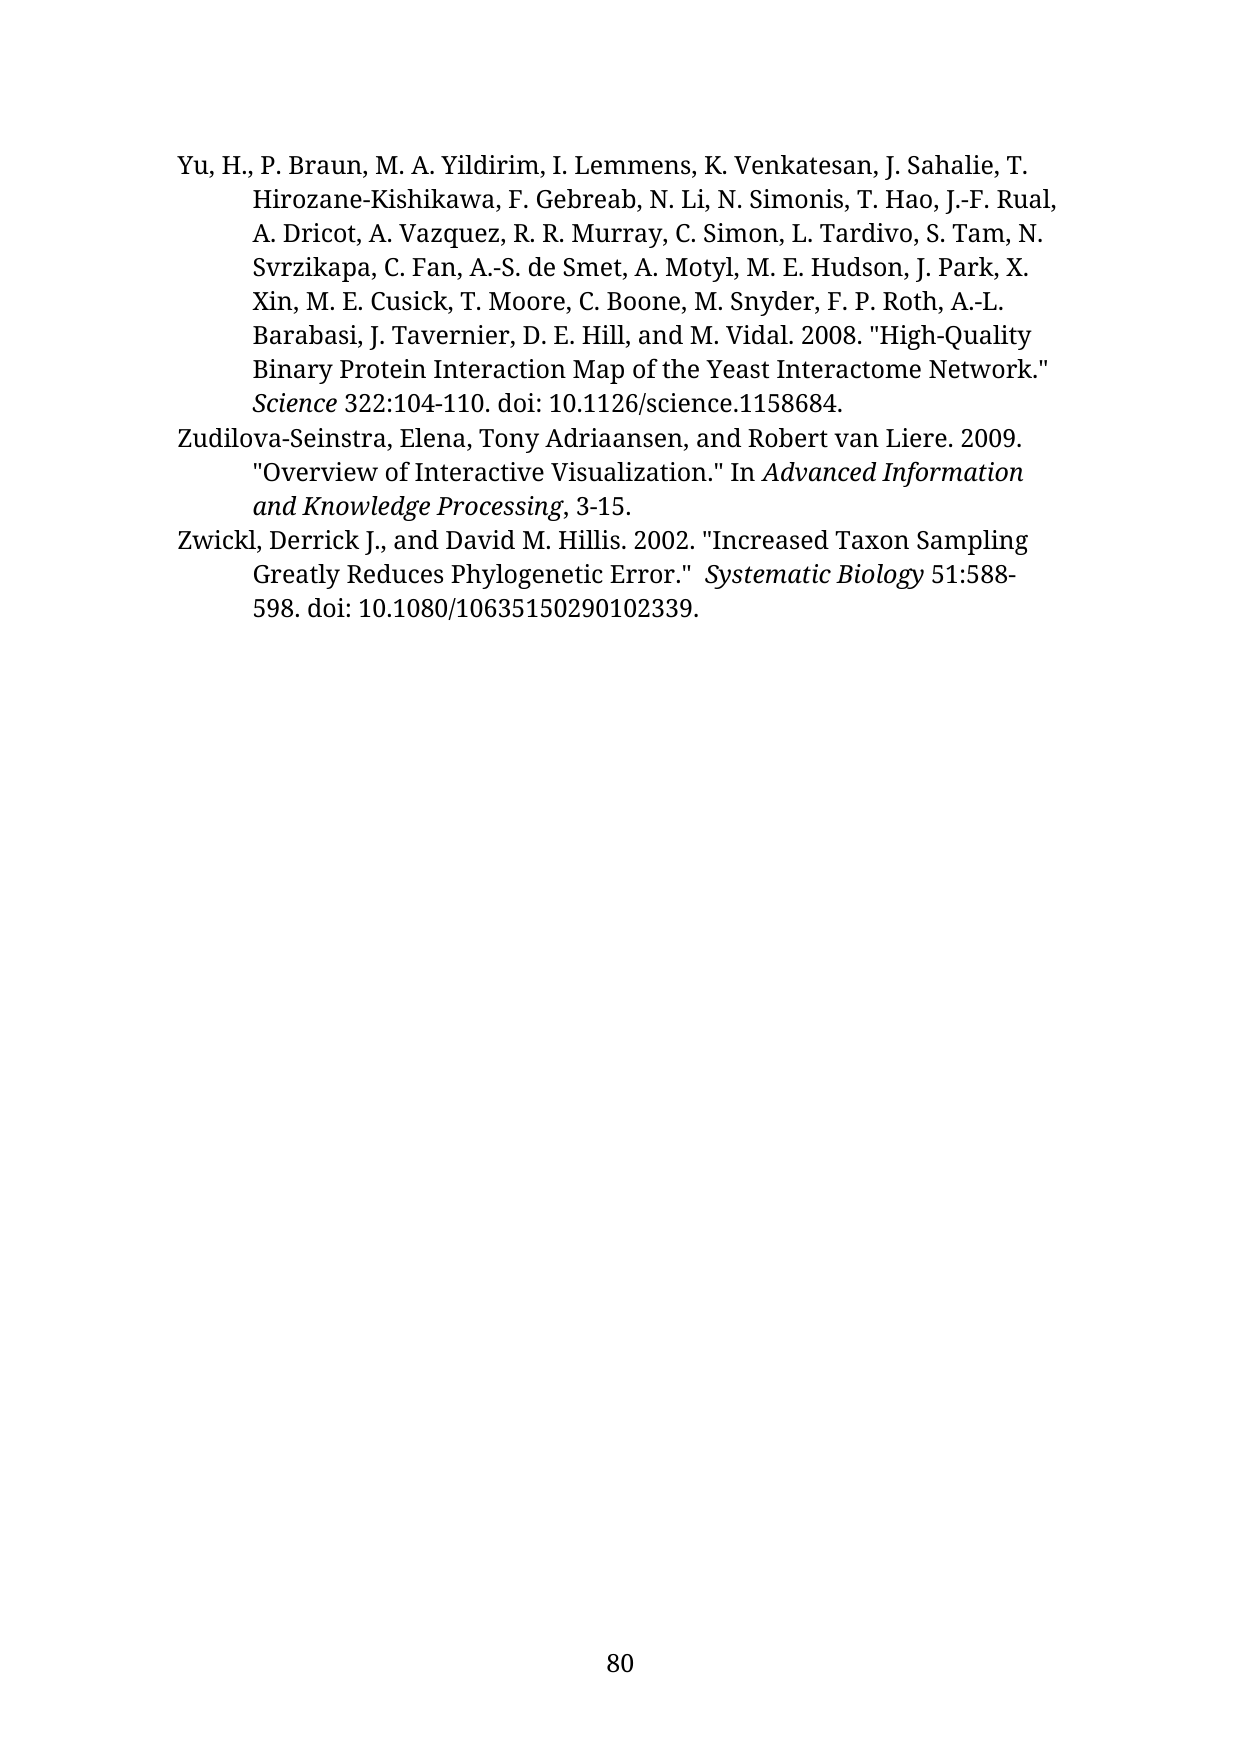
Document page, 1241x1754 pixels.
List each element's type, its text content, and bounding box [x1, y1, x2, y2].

text Zwickl, Derrick J., and David M. Hillis. 2002. "Increased Taxon Sampling Greatly Reduces Phylogenetic Error." Systematic Biology 51:588-598. doi: 10.1080/10635150290102339. [177, 522, 1063, 624]
text Zudilova-Seinstra, Elena, Tony Adriaansen, and Robert van Liere. 2009. "Overview of Interactive Visualization." In Advanced Information and Knowledge Processing, 3-15. [177, 420, 1063, 522]
text Yu, H., P. Braun, M. A. Yildirim, I. Lemmens, K. Venkatesan, J. Sahalie, T. Hirozane-Kishikawa, F. Gebreab, N. Li, N. Simonis, T. Hao, J.-F. Rual, A. Dricot, A. Vazquez, R. R. Murray, C. Simon, L. Tardivo, S. Tam, N. Svrzikapa, C. Fan, A.-S. de Smet, A. Motyl, M. E. Hudson, J. Park, X. Xin, M. E. Cusick, T. Moore, C. Boone, M. Snyder, F. P. Roth, A.-L. Barabasi, J. Tavernier, D. E. Hill, and M. Vidal. 2008. "High-Quality Binary Protein Interaction Map of the Yeast Interactome Network." Science 322:104-110. doi: 10.1126/science.1158684. [177, 148, 1063, 420]
